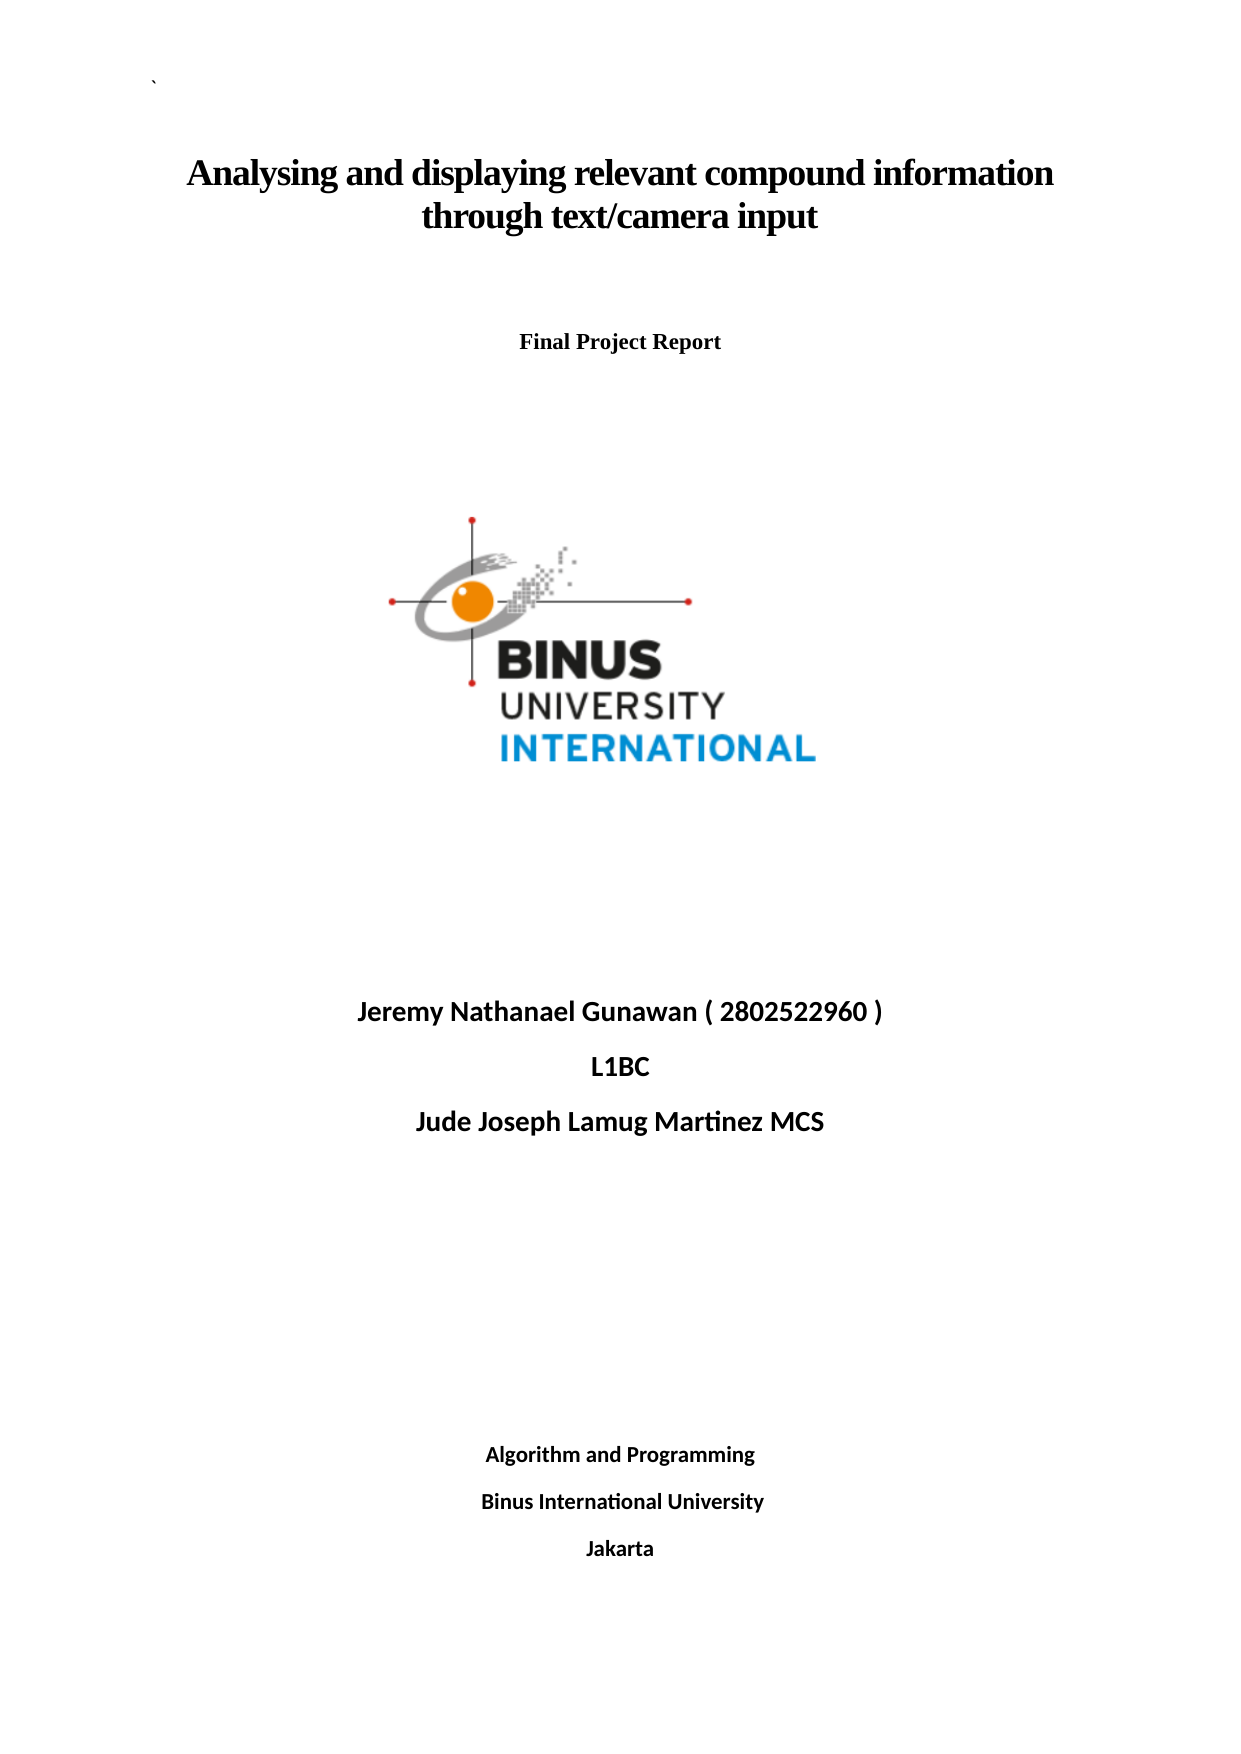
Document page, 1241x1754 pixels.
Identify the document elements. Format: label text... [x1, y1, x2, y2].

text L1BC [150, 1048, 1090, 1084]
picture [347, 495, 893, 824]
text Final Project Report [150, 328, 1090, 354]
text Jude Joseph Lamug Martinez MCS [150, 1103, 1090, 1139]
title Analysing and displaying relevant compound information through text/camera input [150, 150, 1090, 236]
text Binus International University [150, 1487, 1090, 1515]
text Jakarta [150, 1534, 1090, 1562]
text Jeremy Nathanael Gunawan ( 2802522960 ) [150, 993, 1090, 1029]
text Algorithm and Programming [150, 1440, 1090, 1468]
